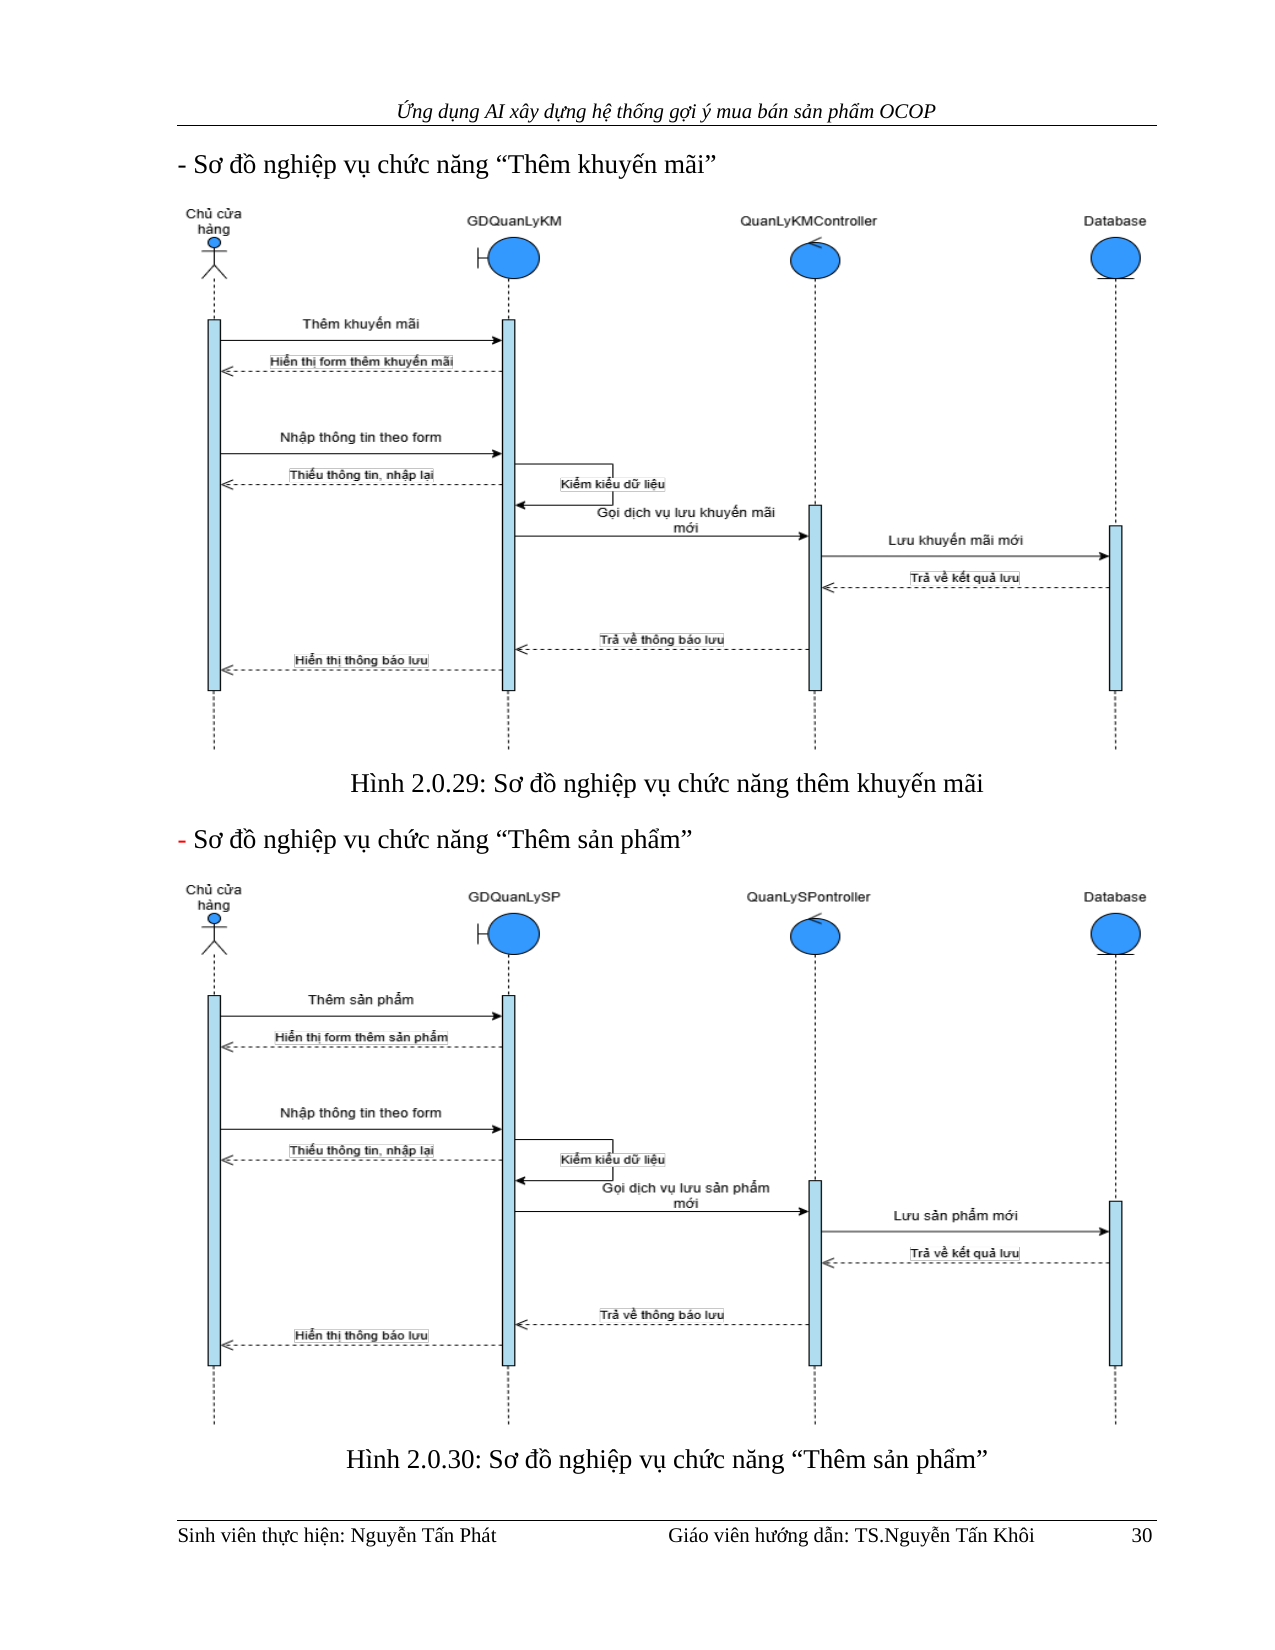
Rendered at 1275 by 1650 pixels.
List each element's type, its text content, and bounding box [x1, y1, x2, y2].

picture [177, 882, 1152, 1429]
picture [177, 206, 1152, 754]
text - Sơ đồ nghiệp vụ chức năng “Thêm sản phẩm” [177, 823, 1157, 854]
text - Sơ đồ nghiệp vụ chức năng “Thêm khuyến mãi” [177, 148, 1157, 179]
